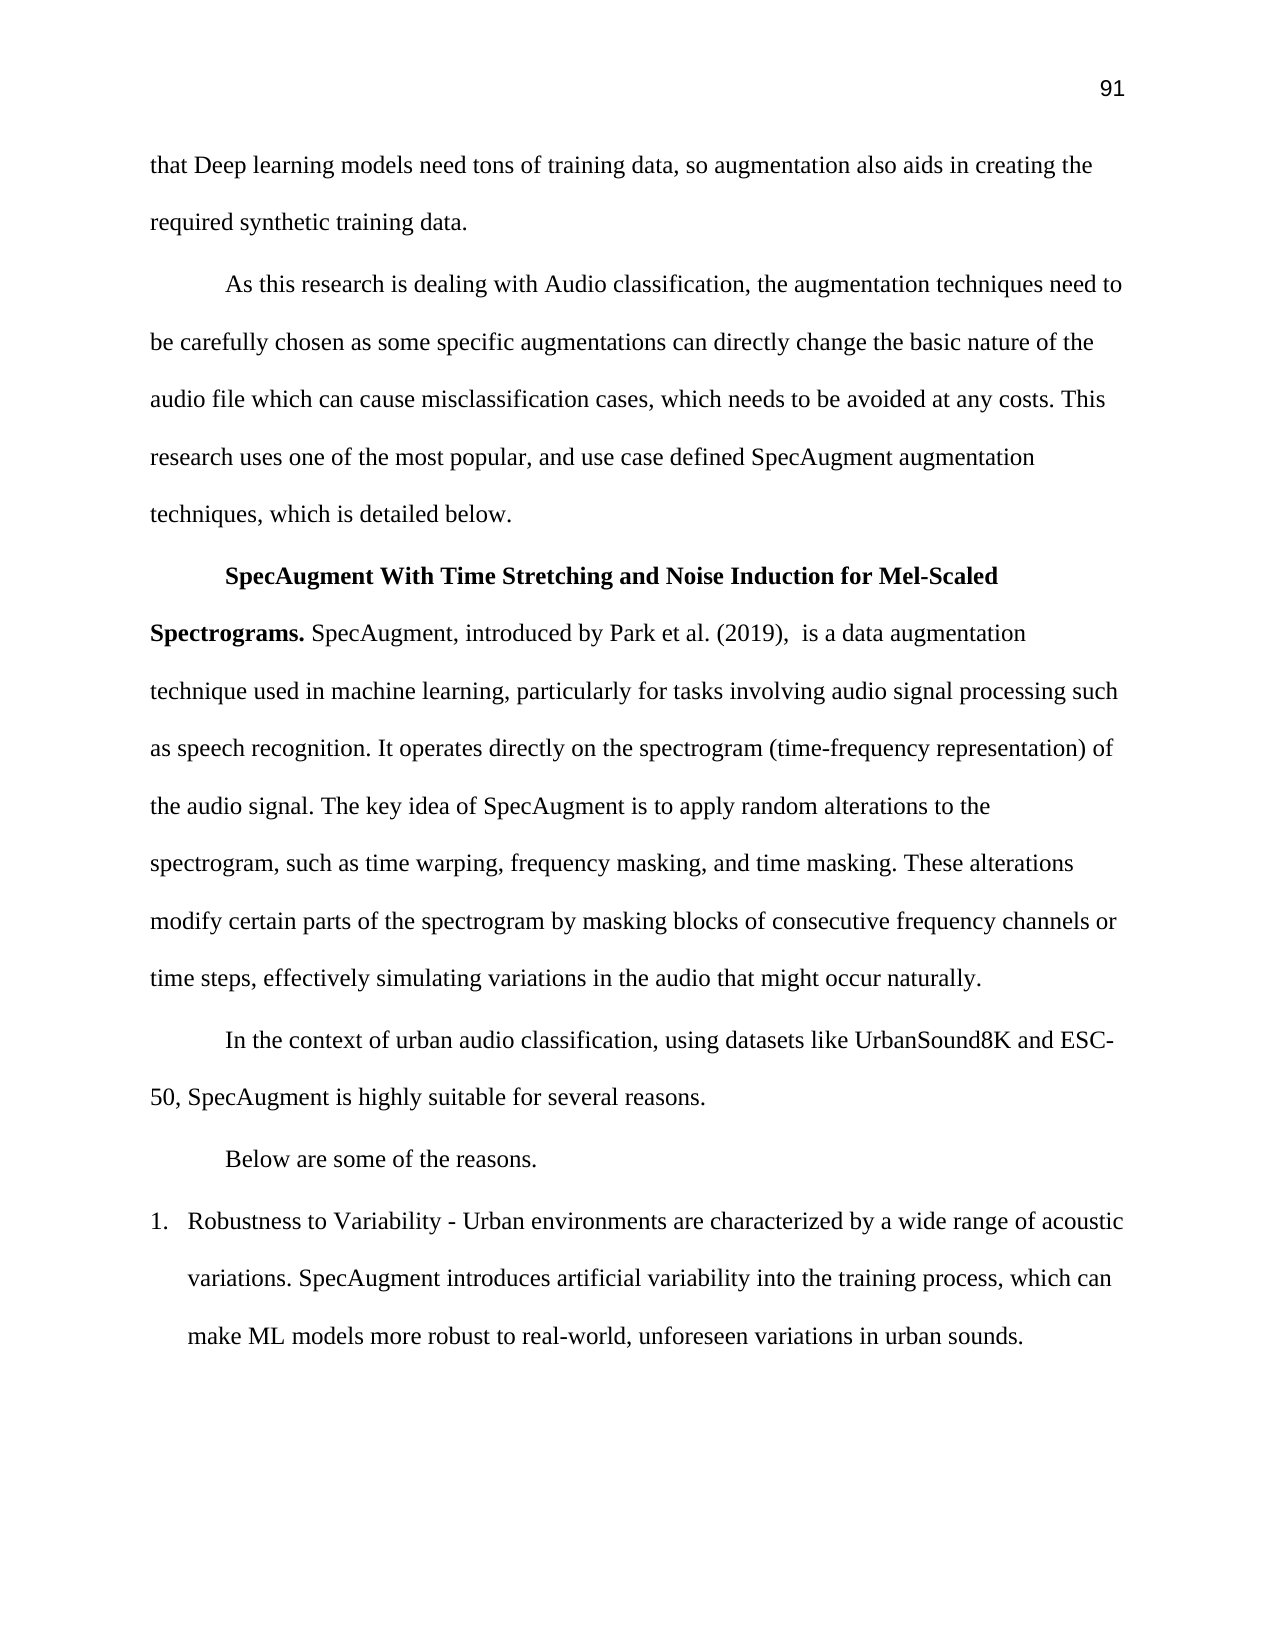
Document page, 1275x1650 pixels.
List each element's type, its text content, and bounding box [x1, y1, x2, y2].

text Below are some of the reasons. [150, 1144, 1125, 1173]
list Robustness to Variability - Urban environments are characterized by a wide range of acoustic variations. SpecAugment introduces artificial variability into the training process, which can make ML models more robust to real-world, unforeseen variations in urban sounds. [150, 1206, 1125, 1349]
text SpecAugment With Time Stretching and Noise Induction for Mel-Scaled Spectrograms. SpecAugment, introduced by Park et al. (2019), is a data augmentation technique used in machine learning, particularly for tasks involving audio signal processing such as speech recognition. It operates directly on the spectrogram (time-frequency representation) of the audio signal. The key idea of SpecAugment is to apply random alterations to the spectrogram, such as time warping, frequency masking, and time masking. These alterations modify certain parts of the spectrogram by masking blocks of consecutive frequency channels or time steps, effectively simulating variations in the audio that might occur naturally. [150, 561, 1125, 992]
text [150, 150, 1125, 236]
text As this research is dealing with Audio classification, the augmentation techniques need to be carefully chosen as some specific augmentations can directly change the basic nature of the audio file which can cause misclassification cases, which needs to be avoided at any costs. This research uses one of the most popular, and use case defined SpecAugment augmentation techniques, which is detailed below. [150, 269, 1125, 528]
text In the context of urban audio classification, using datasets like UrbanSound8K and ESC-50, SpecAugment is highly suitable for several reasons. [150, 1025, 1125, 1111]
